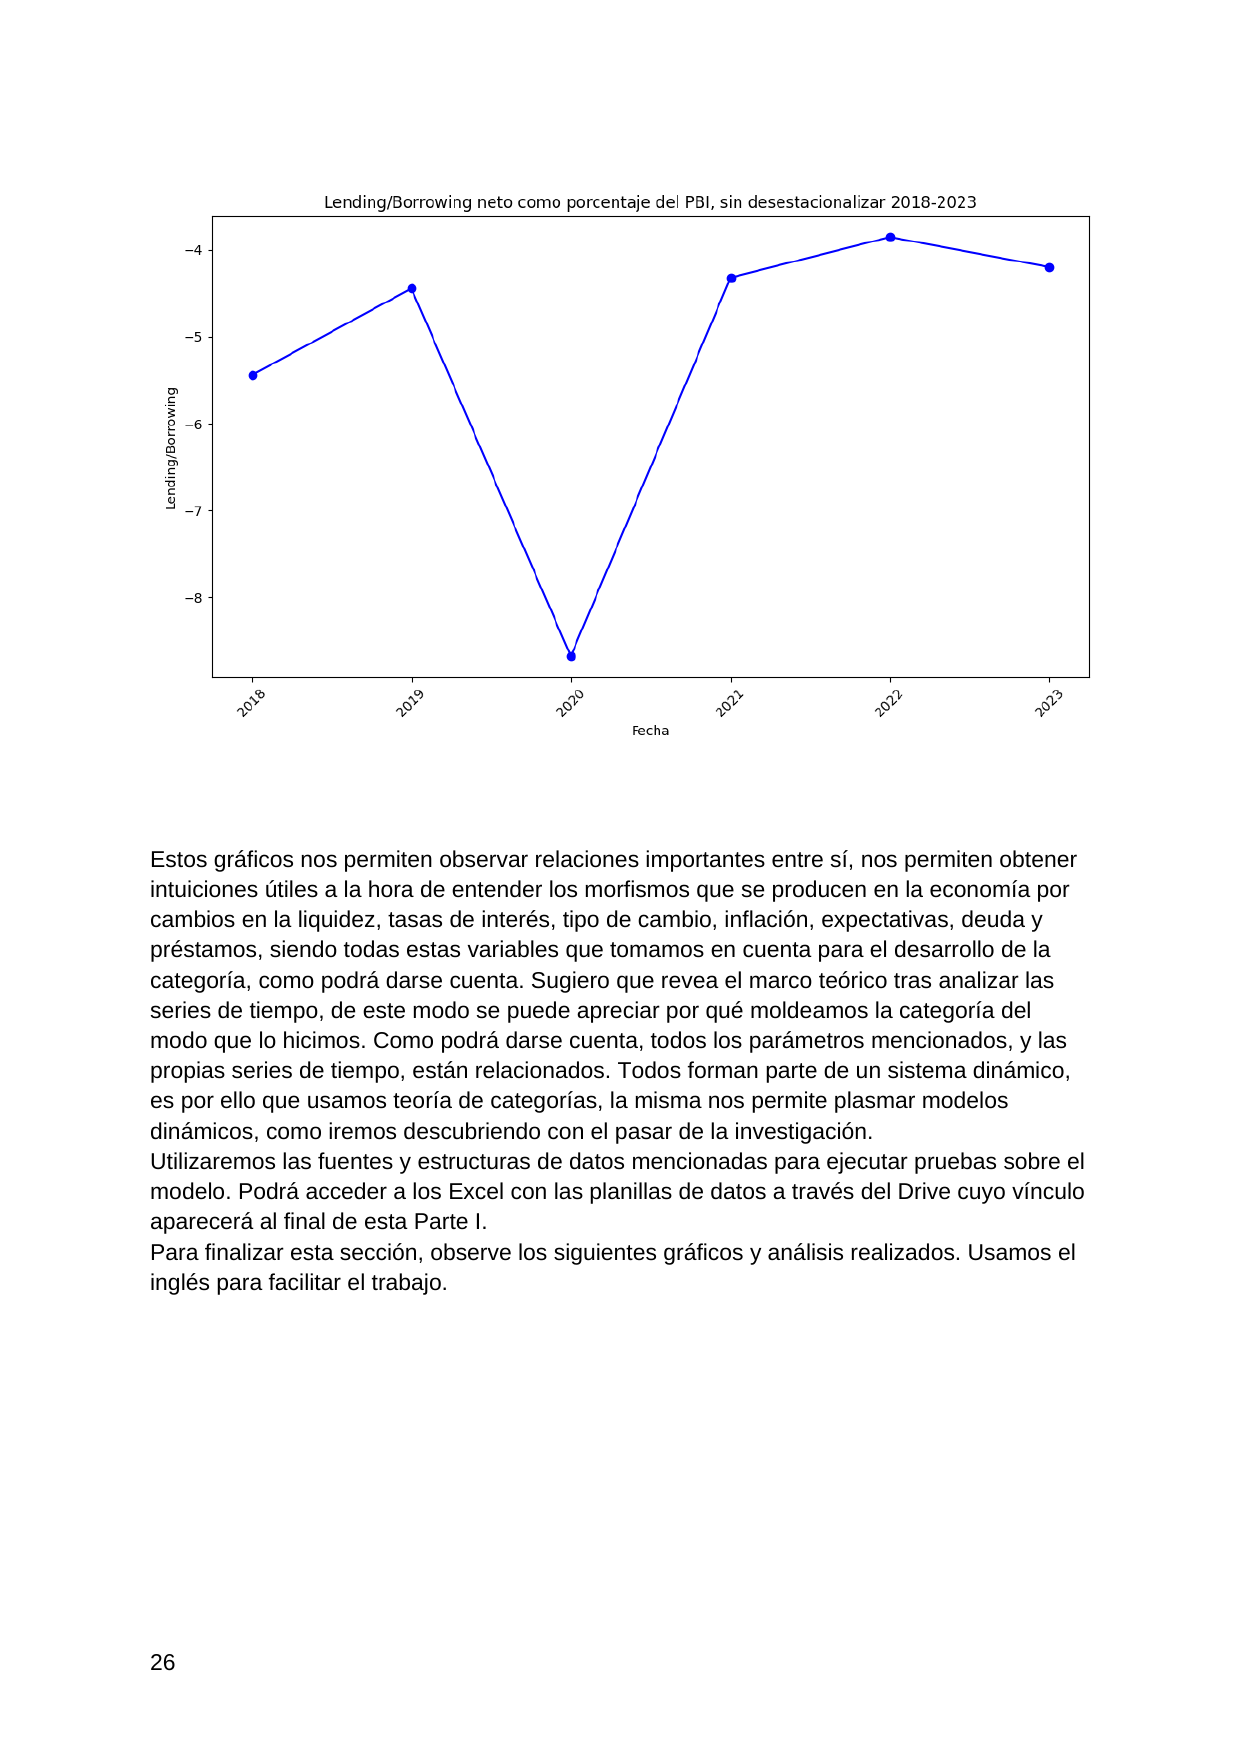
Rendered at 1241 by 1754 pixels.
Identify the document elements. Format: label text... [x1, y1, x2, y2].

text Para finalizar esta sección, observe los siguientes gráficos y análisis realizados. Usamos el inglés para facilitar el trabajo. [150, 1238, 1090, 1295]
text Estos gráficos nos permiten observar relaciones importantes entre sí, nos permiten obtener intuiciones útiles a la hora de entender los morfismos que se producen en la economía por cambios en la liquidez, tasas de interés, tipo de cambio, inflación, expectativas, deuda y préstamos, siendo todas estas variables que tomamos en cuenta para el desarrollo de la categoría, como podrá darse cuenta. Sugiero que revea el marco teórico tras analizar las series de tiempo, de este modo se puede apreciar por qué moldeamos la categoría del modo que lo hicimos. Como podrá darse cuenta, todos los parámetros mencionados, y las propias series de tiempo, están relacionados. Todos forman parte de un sistema dinámico, es por ello que usamos teoría de categorías, la misma nos permite plasmar modelos dinámicos, como iremos descubriendo con el pasar de la investigación. [150, 846, 1090, 1144]
picture [150, 180, 1103, 752]
text Utilizaremos las fuentes y estructuras de datos mencionadas para ejecutar pruebas sobre el modelo. Podrá acceder a los Excel con las planillas de datos a través del Drive cuyo vínculo aparecerá al final de esta Parte I. [150, 1148, 1090, 1235]
